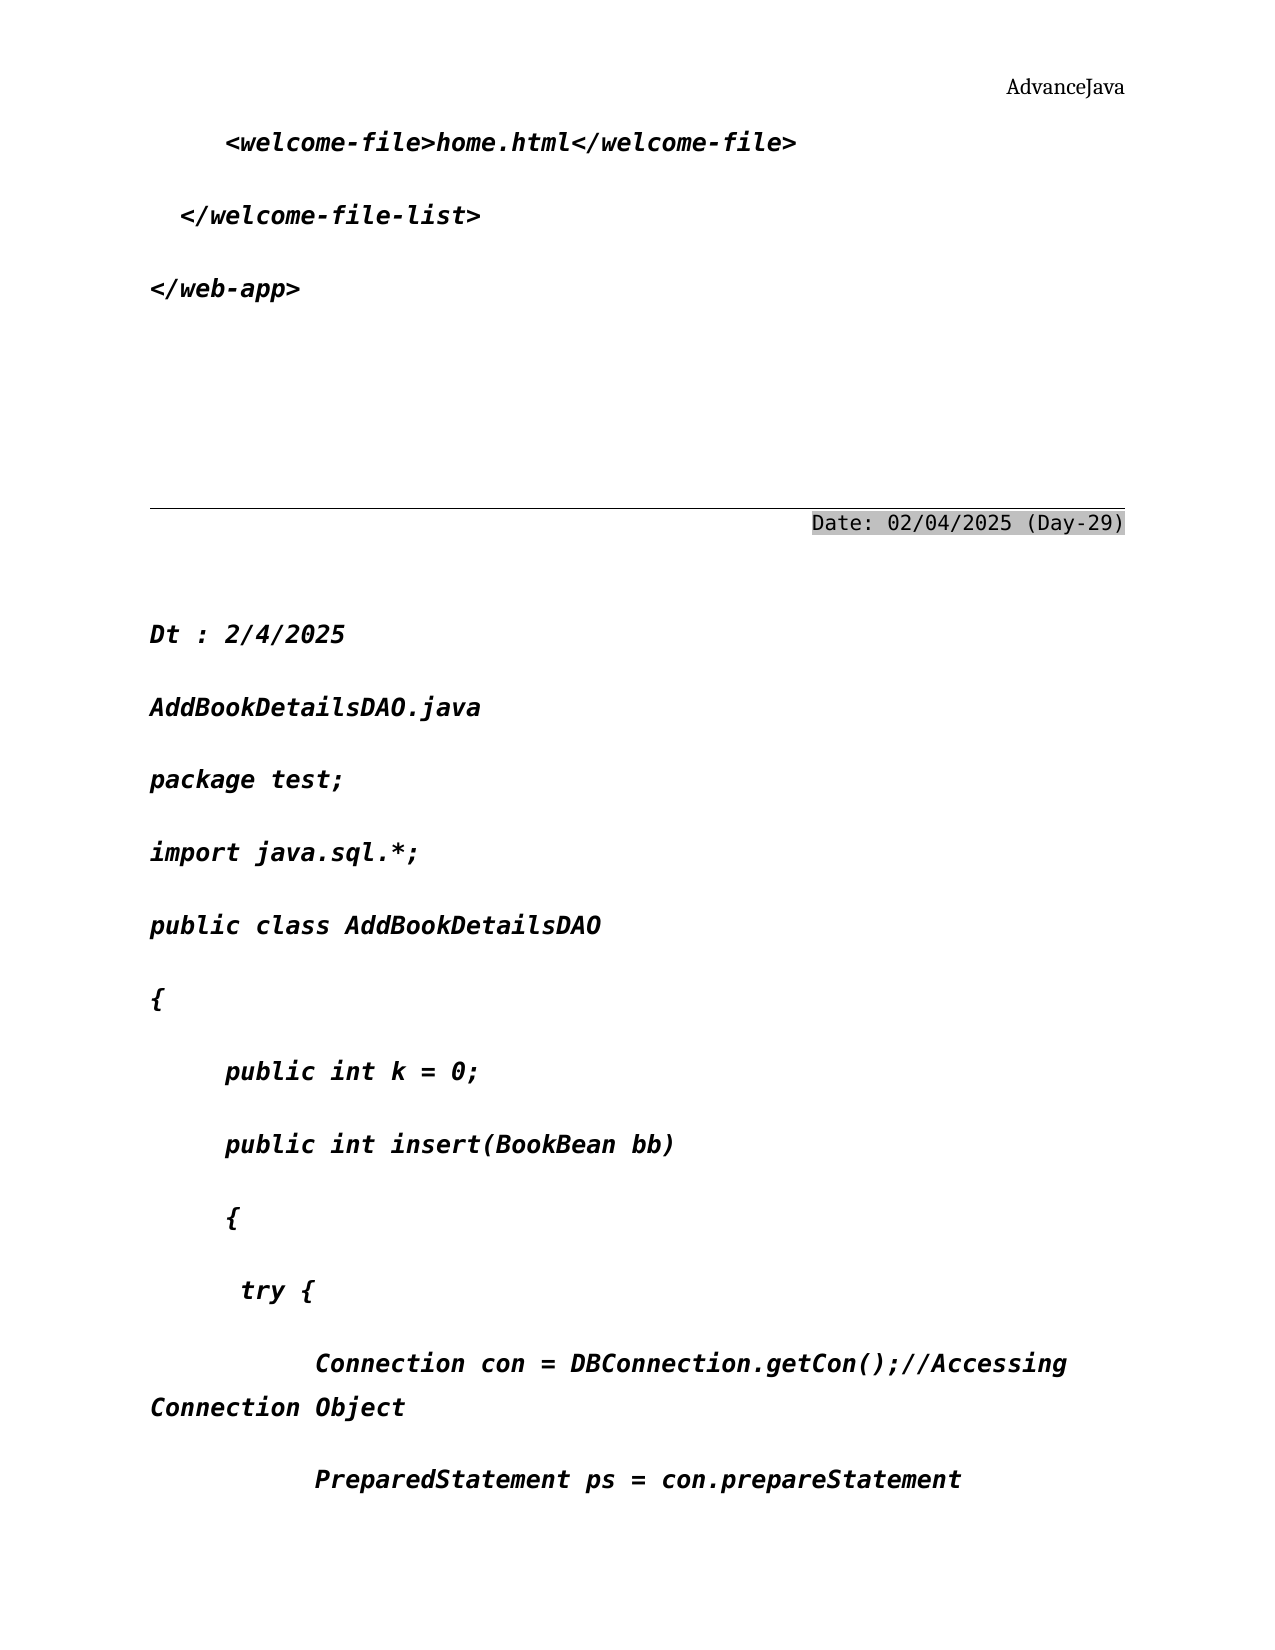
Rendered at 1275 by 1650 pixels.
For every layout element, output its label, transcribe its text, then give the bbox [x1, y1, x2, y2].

text Date: 02/04/2025 (Day-29) [150, 509, 1125, 535]
text package test; [150, 766, 1125, 795]
text public int insert(BookBean bb) [150, 1130, 1125, 1159]
text AddBookDetailsDAO.java [150, 693, 1125, 722]
text import java.sql.*; [150, 838, 1125, 868]
text public class AddBookDetailsDAO [150, 911, 1125, 941]
text Dt : 2/4/2025 [150, 620, 1125, 649]
text { [150, 1203, 1125, 1232]
text Connection con = DBConnection.getCon();//Accessing Connection Object [150, 1349, 1125, 1422]
text </web-app> [150, 274, 1125, 303]
text { [150, 984, 1125, 1013]
text <welcome-file>home.html</welcome-file> [150, 128, 1125, 157]
text PreparedStatement ps = con.prepareStatement [150, 1466, 1125, 1495]
text try { [150, 1276, 1125, 1305]
text public int k = 0; [150, 1057, 1125, 1086]
text </welcome-file-list> [150, 201, 1125, 230]
